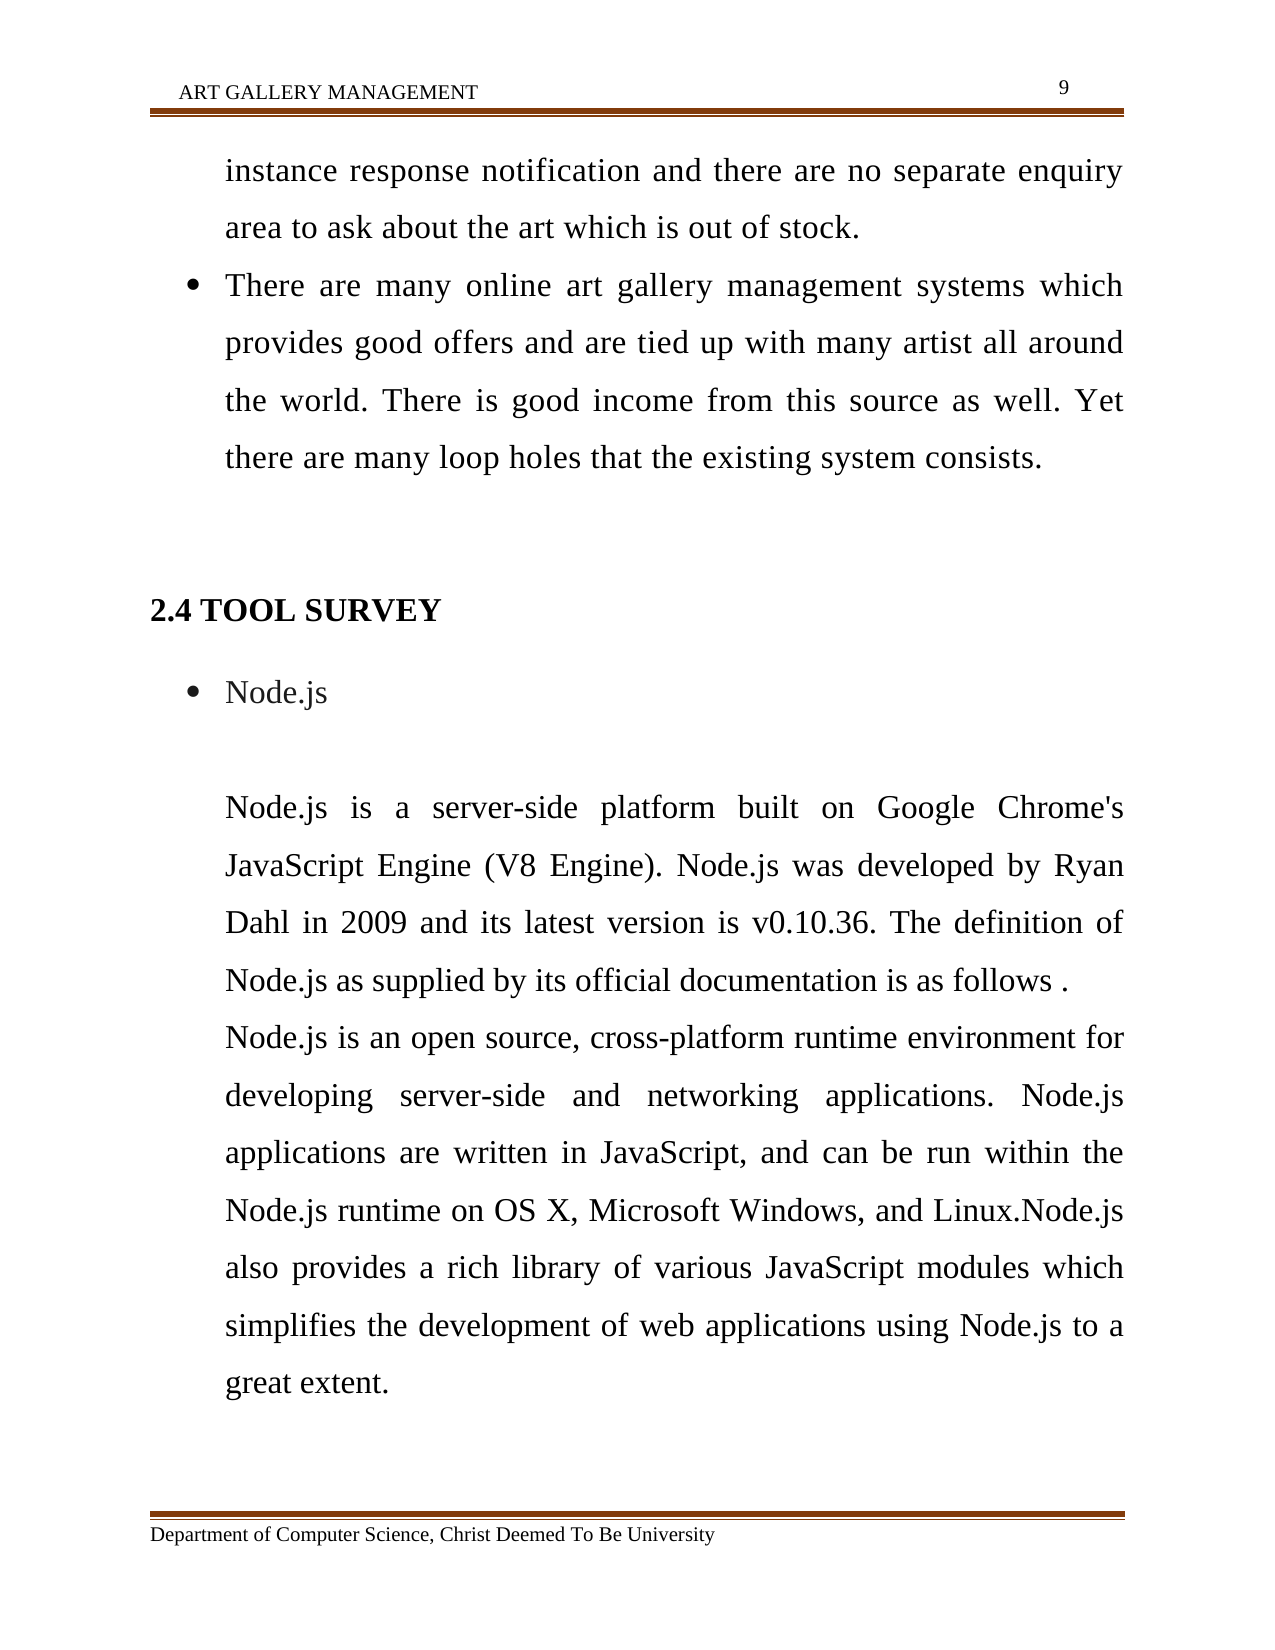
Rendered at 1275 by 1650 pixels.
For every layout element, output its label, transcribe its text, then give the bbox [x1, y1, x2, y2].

list Node.js [187, 672, 1125, 711]
list Node.js is an open source, cross-platform runtime environment for developing server-side and networking applications. Node.js applications are written in JavaScript, and can be run within the Node.js runtime on OS X, Microsoft Windows, and Linux.Node.js also provides a rich library of various JavaScript modules which simplifies the development of web applications using Node.js to a great extent. [225, 1017, 1125, 1401]
text 2.4 TOOL SURVEY [150, 590, 1125, 628]
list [187, 150, 1125, 246]
list There are many online art gallery management systems which provides good offers and are tied up with many artist all around the world. There is good income from this source as well. Yet there are many loop holes that the existing system consists. [187, 265, 1125, 476]
list Node.js is a server-side platform built on Google Chrome's JavaScript Engine (V8 Engine). Node.js was developed by Ryan Dahl in 2009 and its latest version is v0.10.36. The definition of Node.js as supplied by its official documentation is as follows . [225, 787, 1125, 998]
